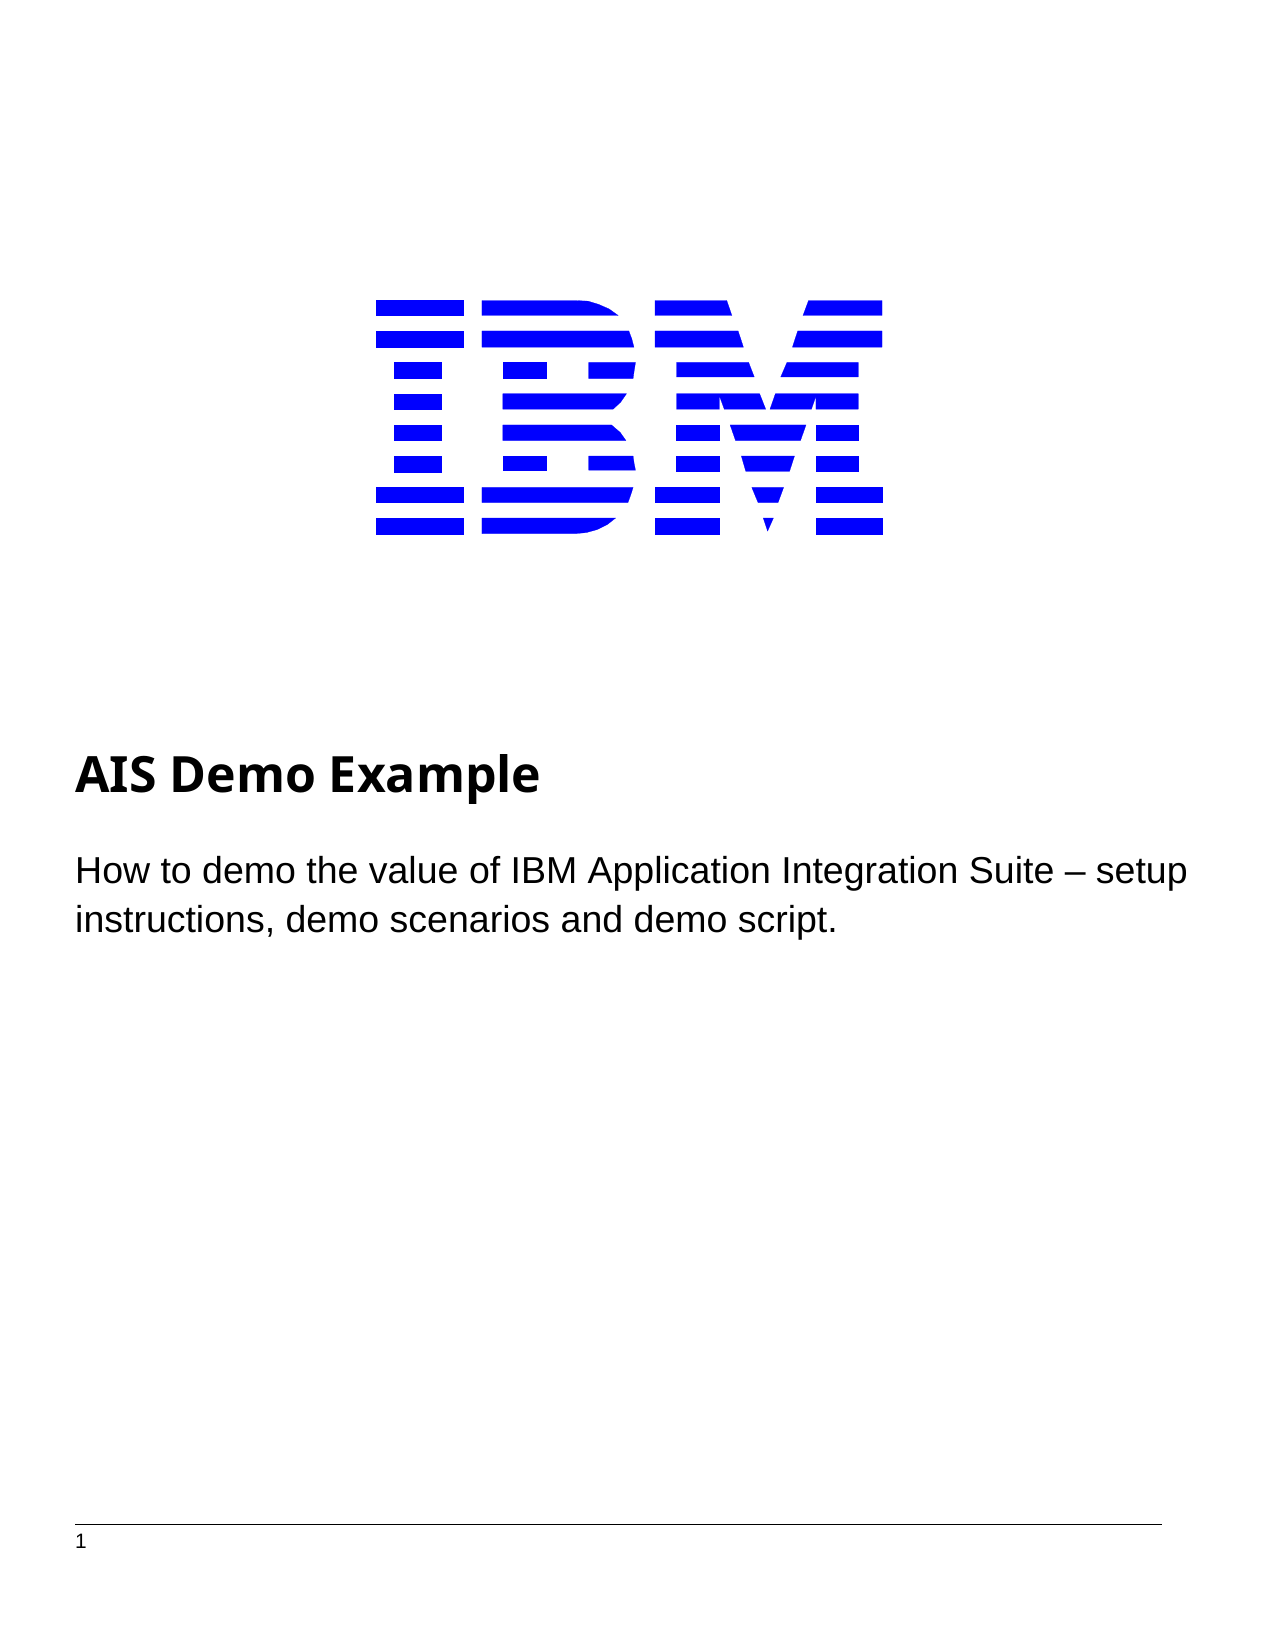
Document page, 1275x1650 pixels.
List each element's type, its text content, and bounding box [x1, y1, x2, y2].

text How to demo the value of IBM Application Integration Suite – setup instructions, demo scenarios and demo script. [75, 848, 1200, 941]
title AIS Demo Example [75, 739, 900, 808]
